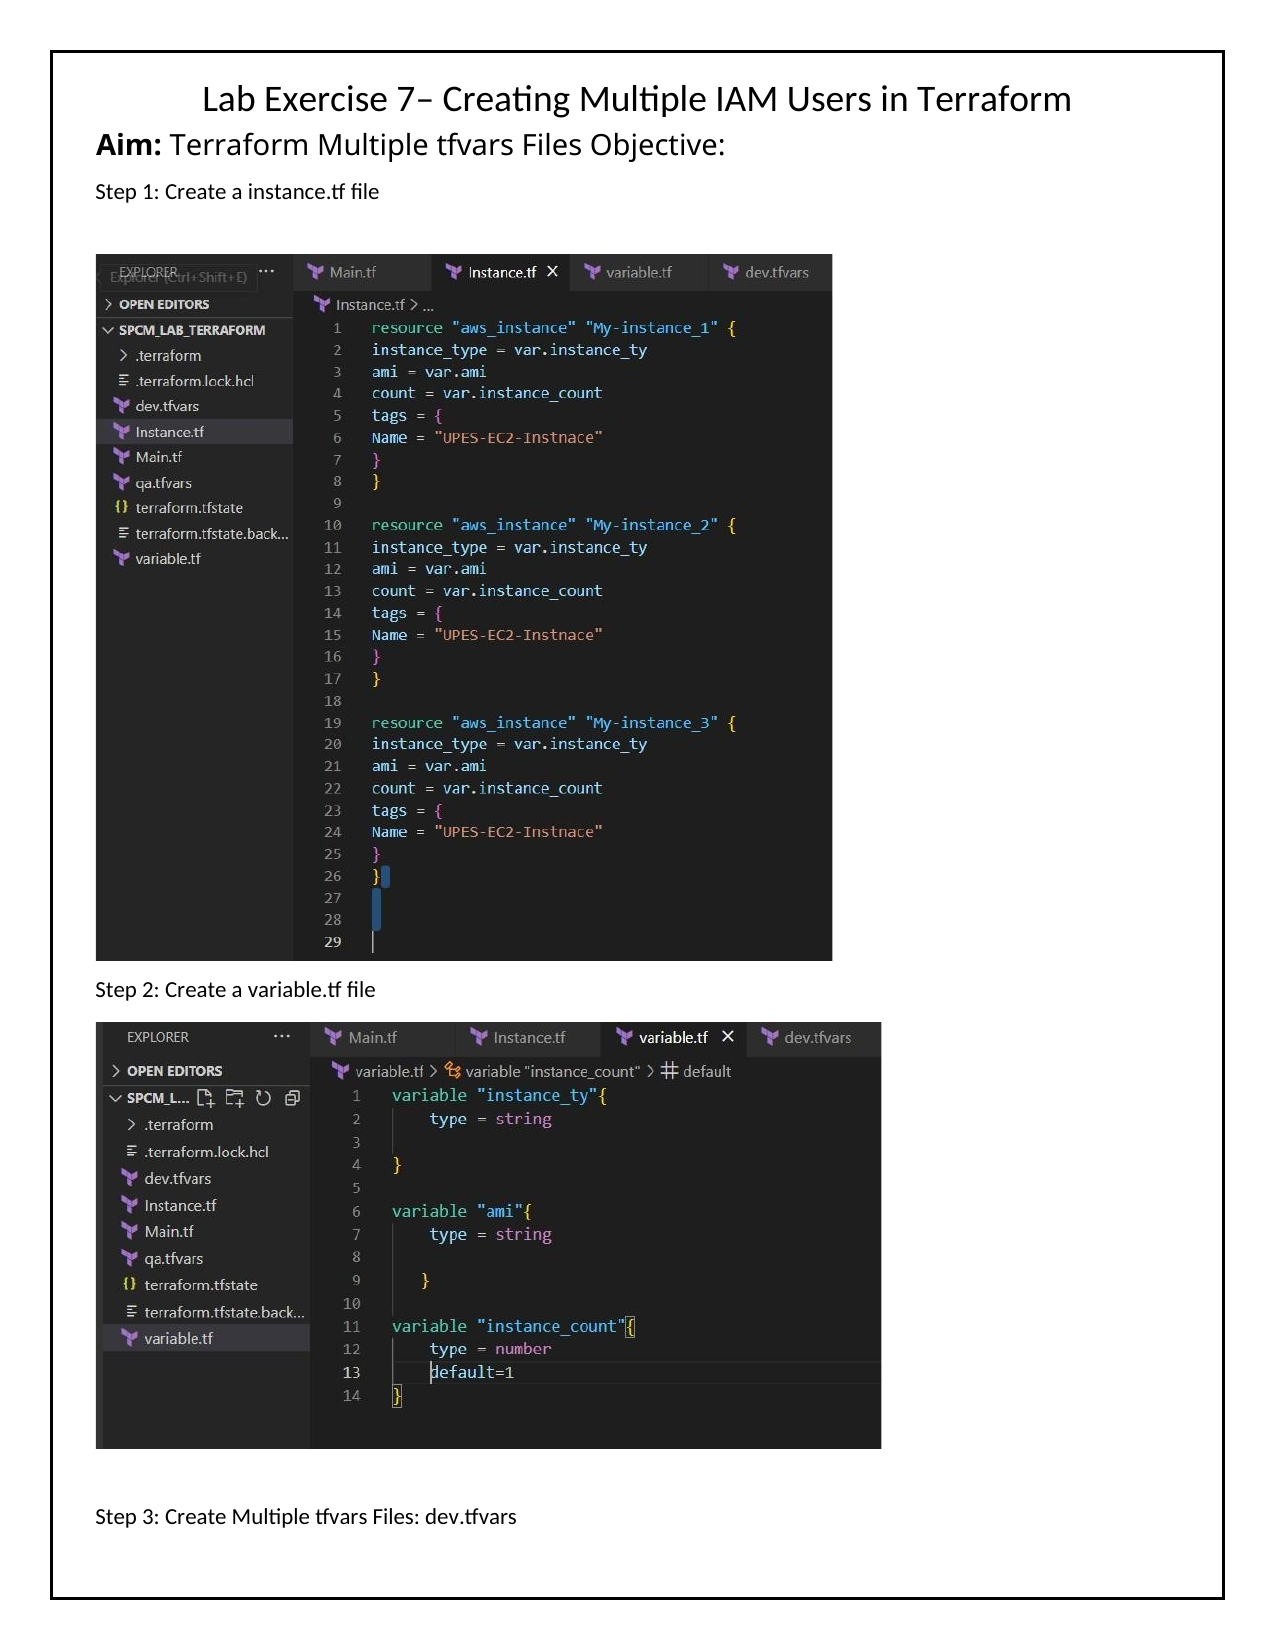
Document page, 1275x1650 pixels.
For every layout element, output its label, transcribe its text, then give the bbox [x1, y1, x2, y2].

text Aim: Terraform Multiple tfvars Files Objective: [96, 124, 1200, 164]
text Step 2: Create a variable.tf file [95, 975, 1200, 1003]
picture [95, 254, 833, 961]
text Step 1: Create a instance.tf file [95, 177, 1200, 205]
text Lab Exercise 7– Creating Multiple IAM Users in Terraform [75, 75, 1200, 121]
picture [95, 1022, 882, 1449]
text Step 3: Create Multiple tfvars Files: dev.tfvars [95, 1502, 794, 1530]
